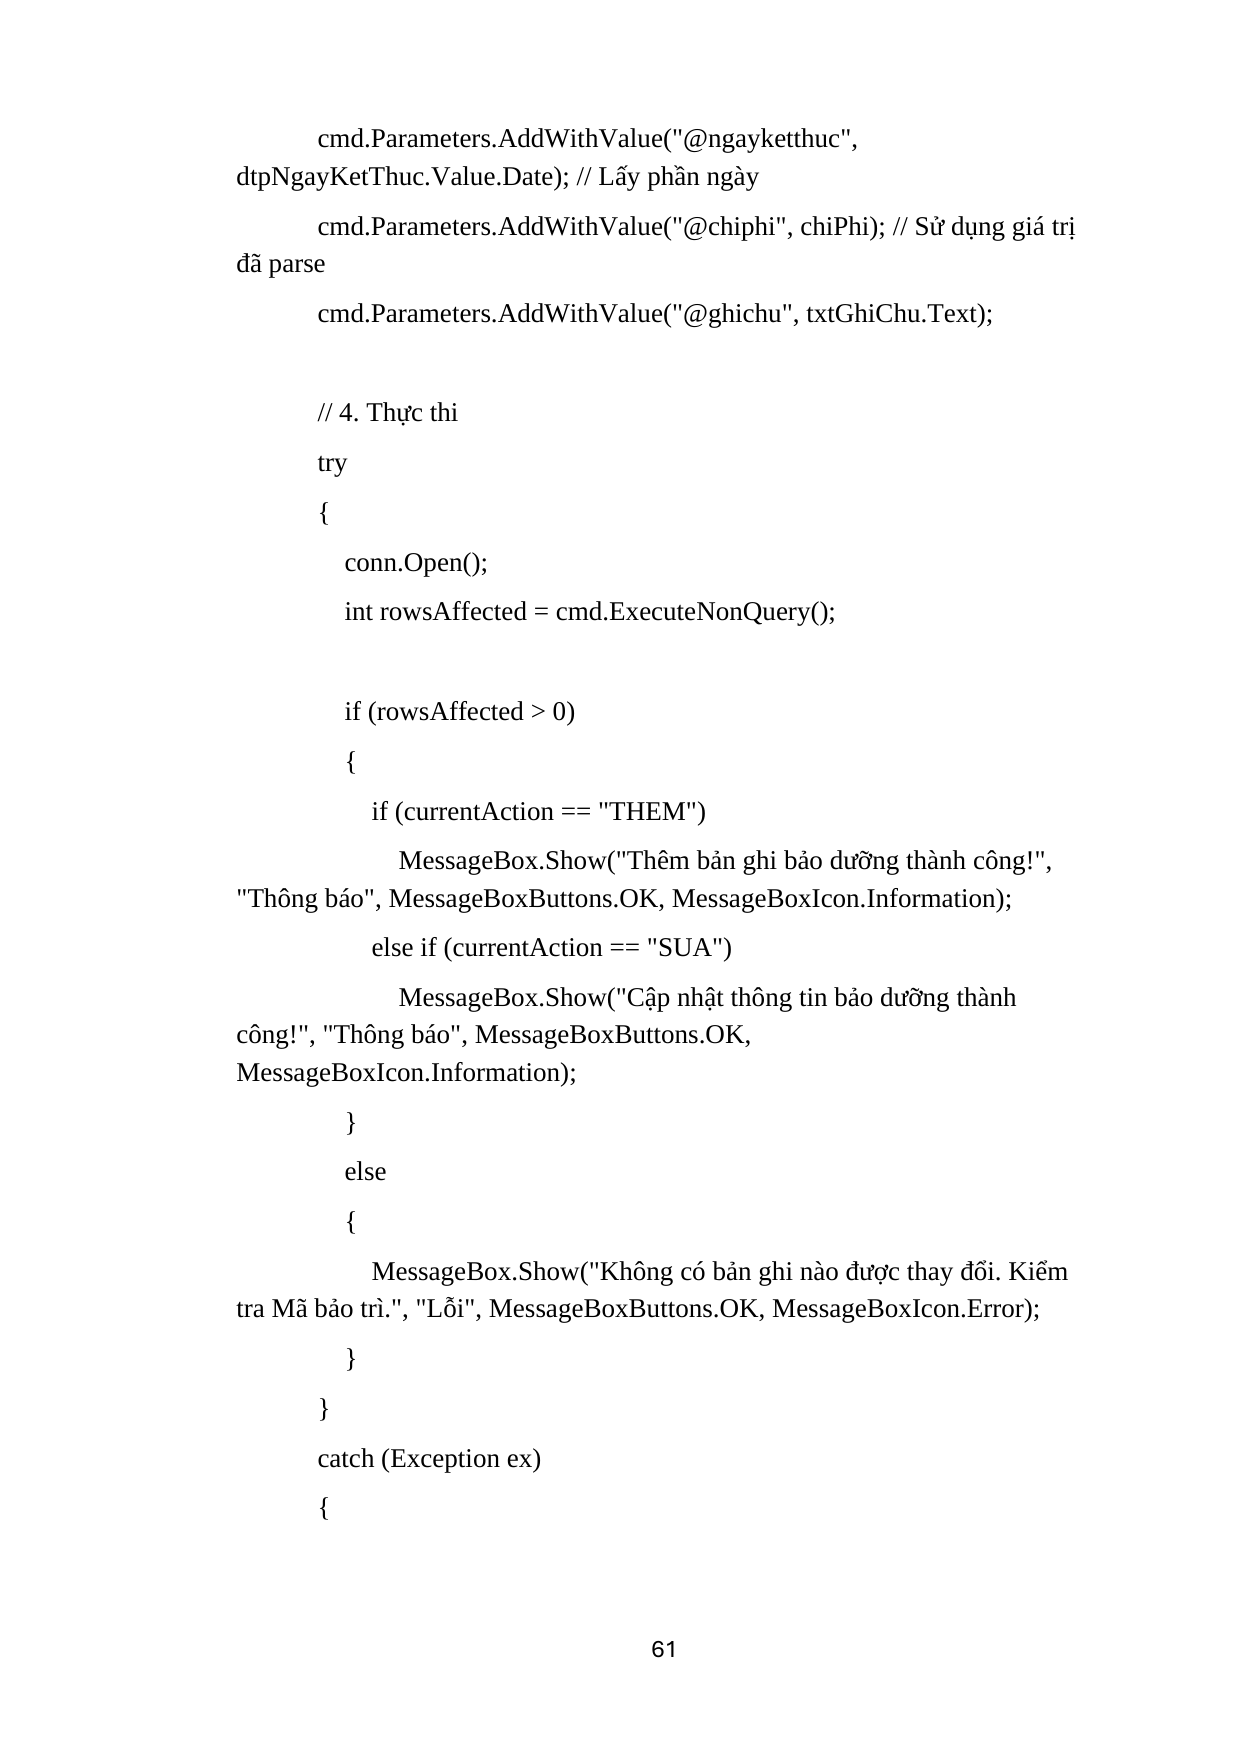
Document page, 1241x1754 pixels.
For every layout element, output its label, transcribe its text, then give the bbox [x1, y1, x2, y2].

text MessageBox.Show("Thêm bản ghi bảo dưỡng thành công!", "Thông báo", MessageBoxButtons.OK, MessageBoxIcon.Information); [236, 844, 1093, 913]
text } [236, 1392, 1093, 1423]
text cmd.Parameters.AddWithValue("@ngayketthuc", dtpNgayKetThuc.Value.Date); // Lấy phần ngày [236, 123, 1093, 191]
text { [236, 1205, 1093, 1236]
text MessageBox.Show("Không có bản ghi nào được thay đổi. Kiểm tra Mã bảo trì.", "Lỗi", MessageBoxButtons.OK, MessageBoxIcon.Error); [236, 1255, 1093, 1323]
text MessageBox.Show("Cập nhật thông tin bảo dưỡng thành công!", "Thông báo", MessageBoxButtons.OK, MessageBoxIcon.Information); [236, 981, 1093, 1087]
text if (rowsAffected > 0) [236, 695, 1093, 726]
text if (currentAction == "THEM") [236, 795, 1093, 826]
text catch (Exception ex) [236, 1442, 1093, 1473]
text conn.Open(); [236, 546, 1093, 577]
text try [236, 446, 1093, 477]
text { [236, 1492, 1093, 1523]
text else if (currentAction == "SUA") [236, 932, 1093, 963]
text cmd.Parameters.AddWithValue("@chiphi", chiPhi); // Sử dụng giá trị đã parse [236, 210, 1093, 278]
text { [236, 745, 1093, 776]
text int rowsAffected = cmd.ExecuteNonQuery(); [236, 596, 1093, 627]
text else [236, 1156, 1093, 1187]
text // 4. Thực thi [236, 396, 1093, 427]
text { [236, 496, 1093, 527]
text cmd.Parameters.AddWithValue("@ghichu", txtGhiChu.Text); [236, 297, 1093, 328]
text } [236, 1106, 1093, 1137]
text } [236, 1342, 1093, 1373]
